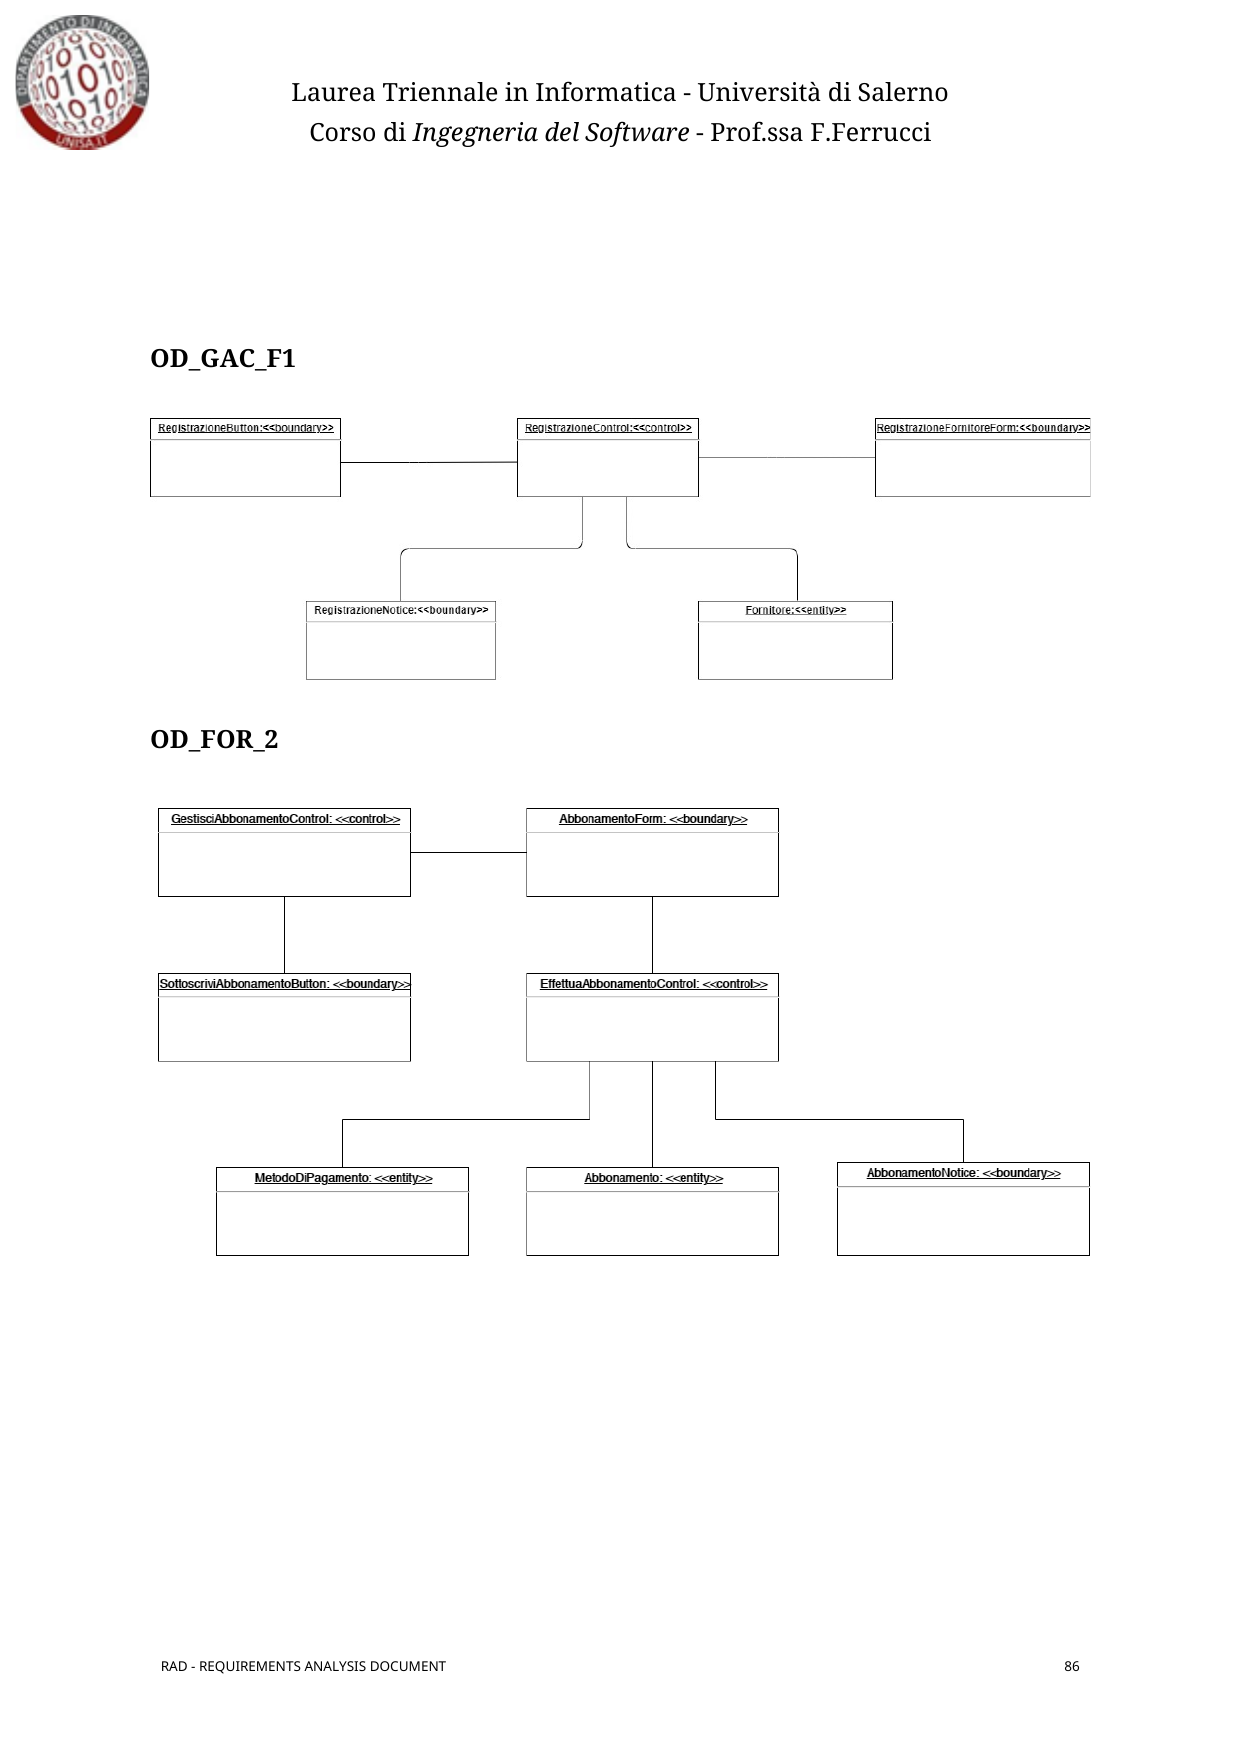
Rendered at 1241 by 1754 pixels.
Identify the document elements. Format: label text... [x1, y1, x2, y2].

picture [150, 800, 1091, 1258]
picture [150, 418, 1091, 680]
text OD_FOR_2 [150, 722, 1090, 756]
picture [15, 15, 150, 150]
text OD_GAC_F1 [150, 340, 1090, 374]
